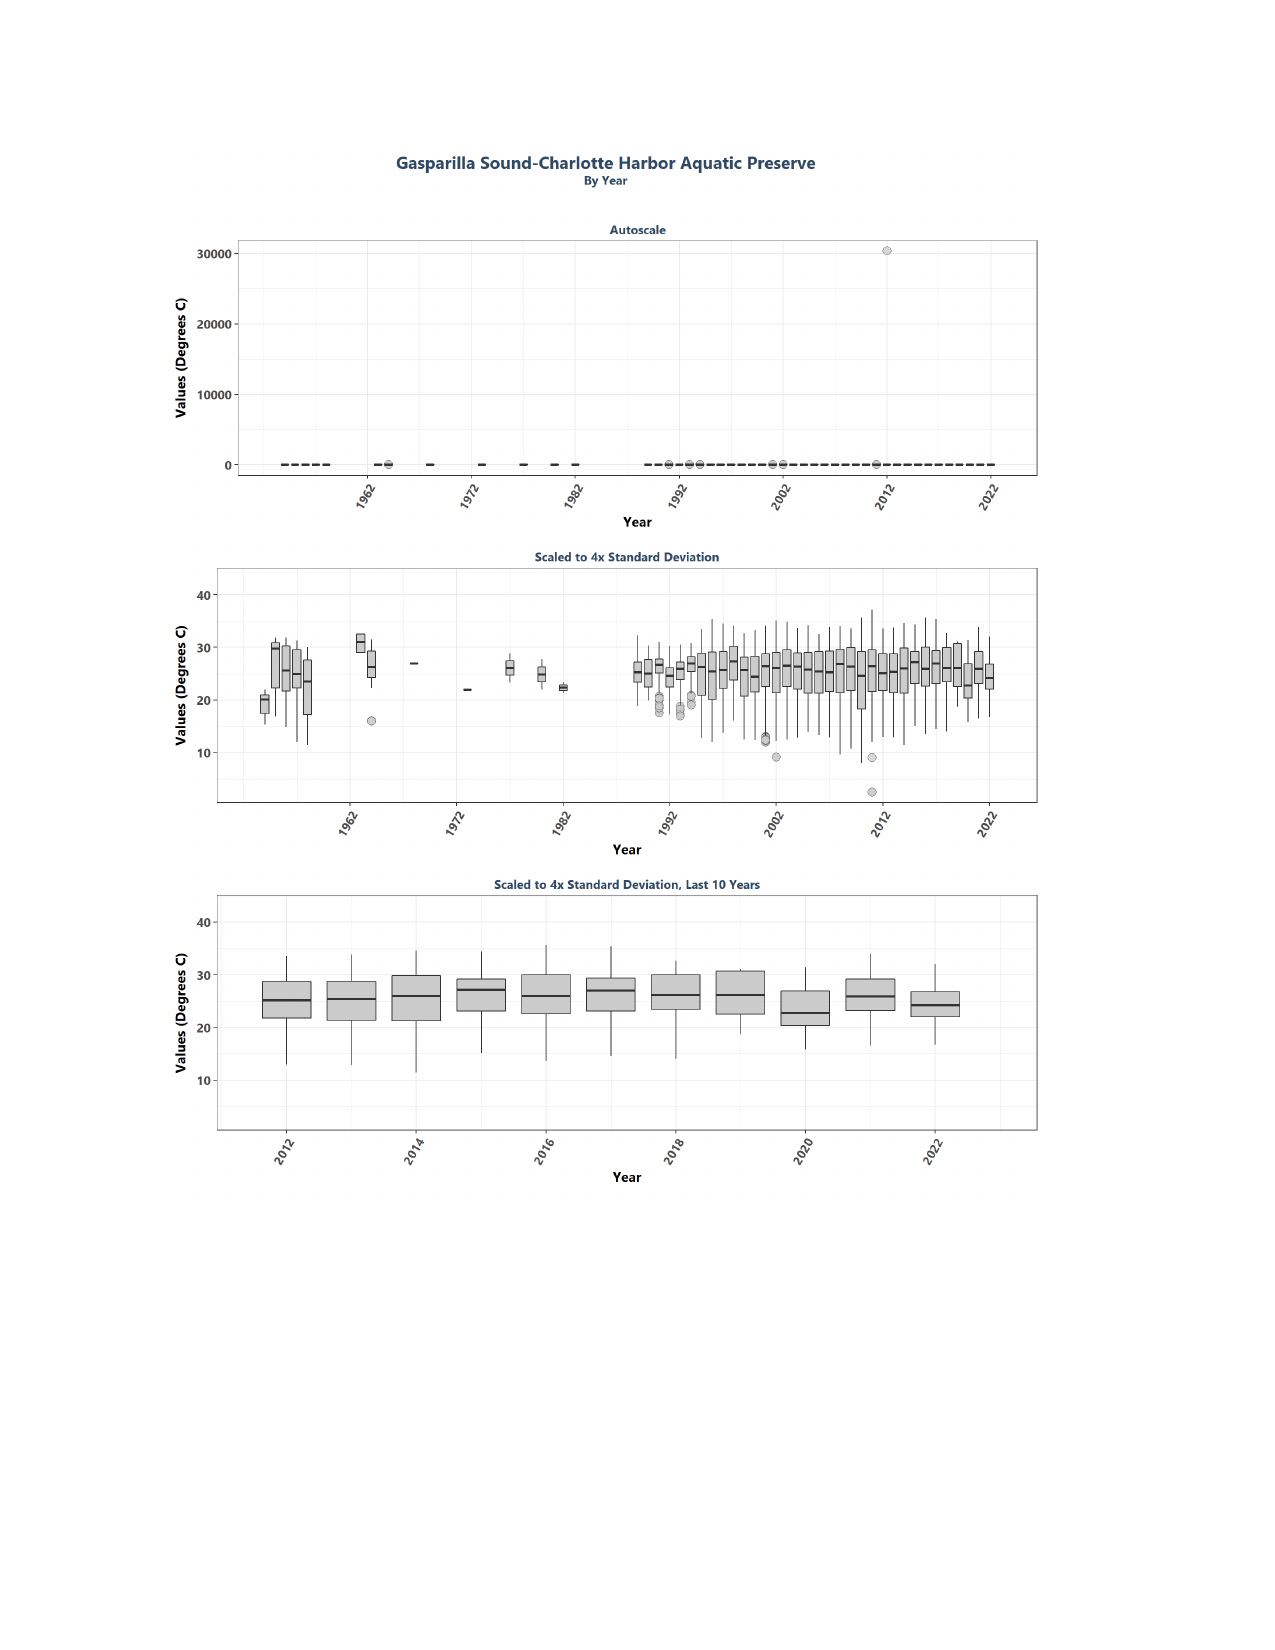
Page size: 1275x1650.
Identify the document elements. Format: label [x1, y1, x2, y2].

picture [168, 150, 1044, 1200]
